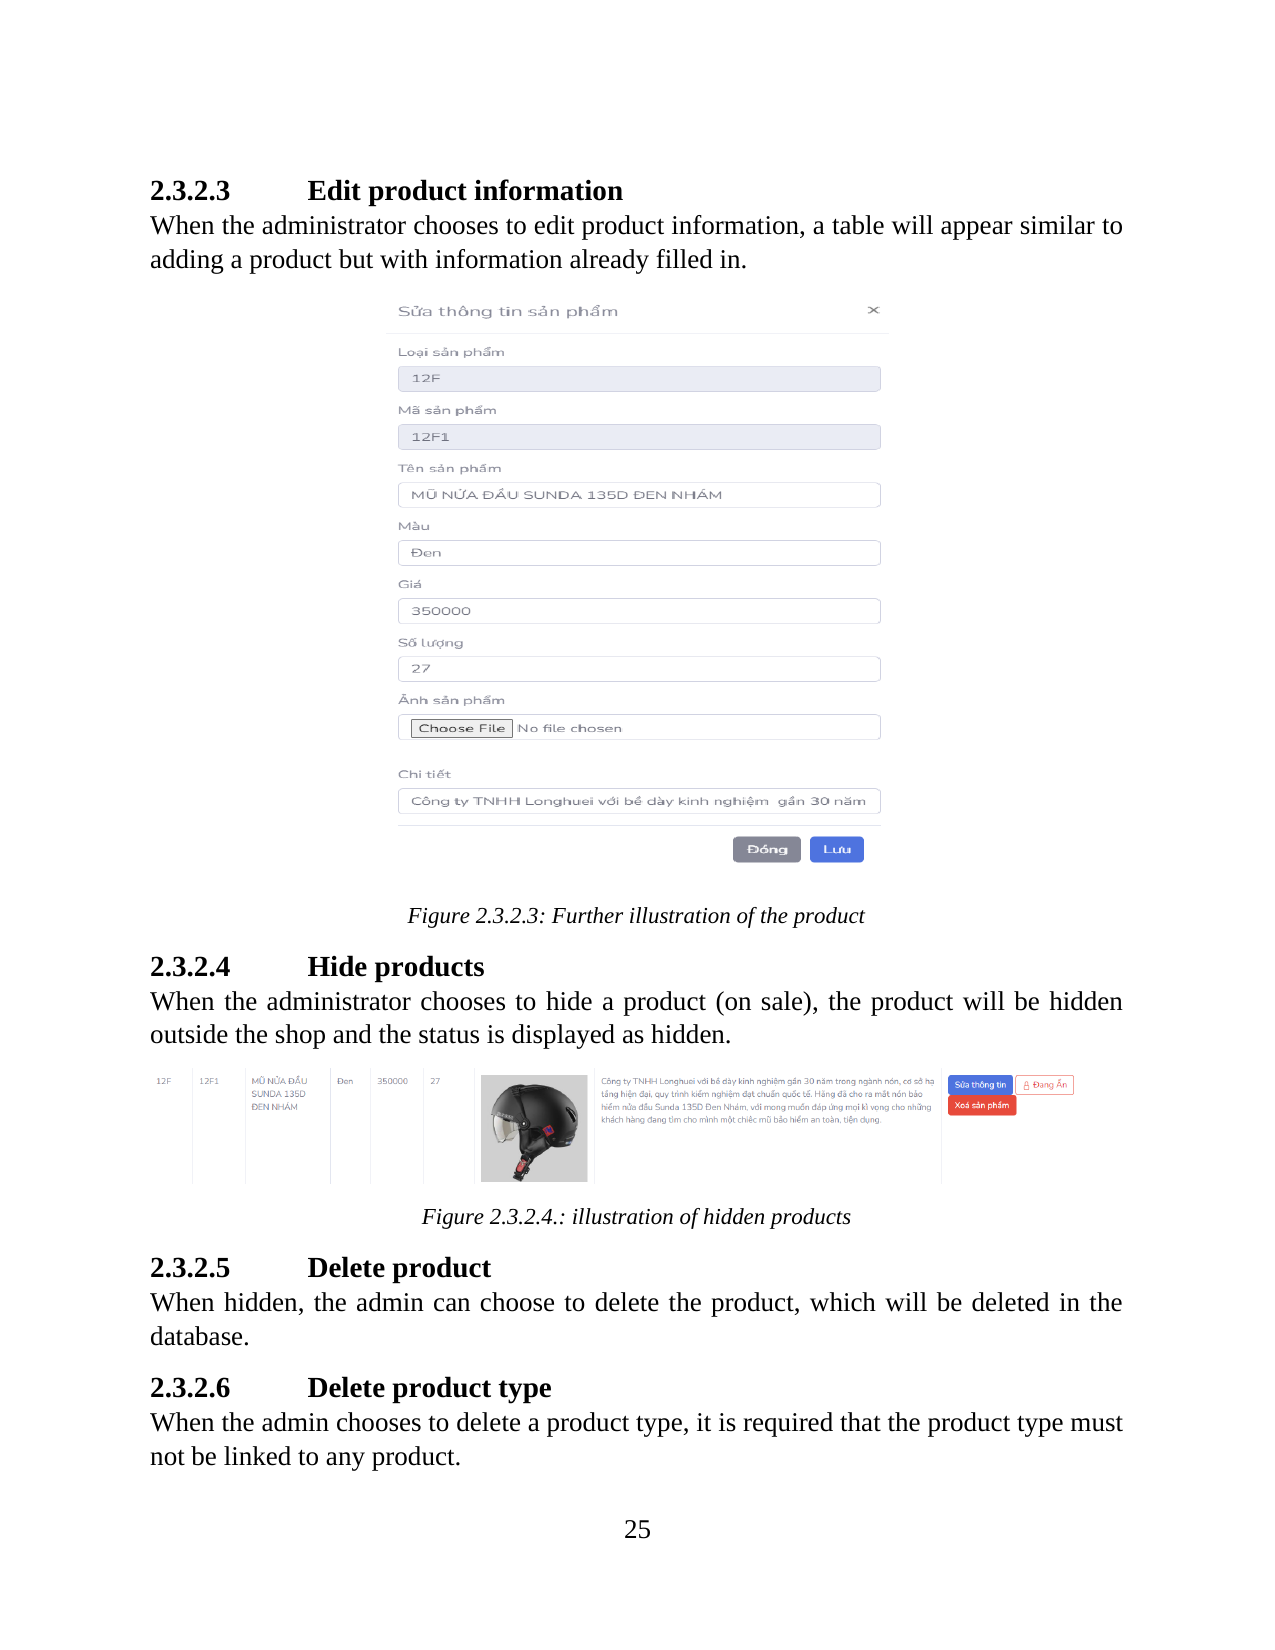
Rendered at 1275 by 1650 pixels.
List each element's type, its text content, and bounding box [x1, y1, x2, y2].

subtitle Edit product information [150, 173, 1125, 207]
subtitle Delete product [150, 1250, 1125, 1284]
text Figure 2.3.2.3: Further illustration of the product [150, 902, 1125, 928]
text When the administrator chooses to edit product information, a table will appear similar to adding a product but with information already filled in. [150, 209, 1125, 274]
subtitle Delete product type [150, 1370, 1125, 1404]
picture [386, 293, 889, 883]
text Figure 2.3.2.4.: illustration of hidden products [150, 1203, 1125, 1229]
text When the administrator chooses to hide a product (on sale), the product will be hidden outside the shop and the status is displayed as hidden. [150, 985, 1125, 1050]
text When the admin chooses to delete a product type, it is required that the product type must not be linked to any product. [150, 1406, 1125, 1471]
text When hidden, the admin can choose to delete the product, which will be deleted in the database. [150, 1286, 1125, 1351]
picture [150, 1068, 1084, 1184]
subtitle Hide products [150, 949, 1125, 982]
